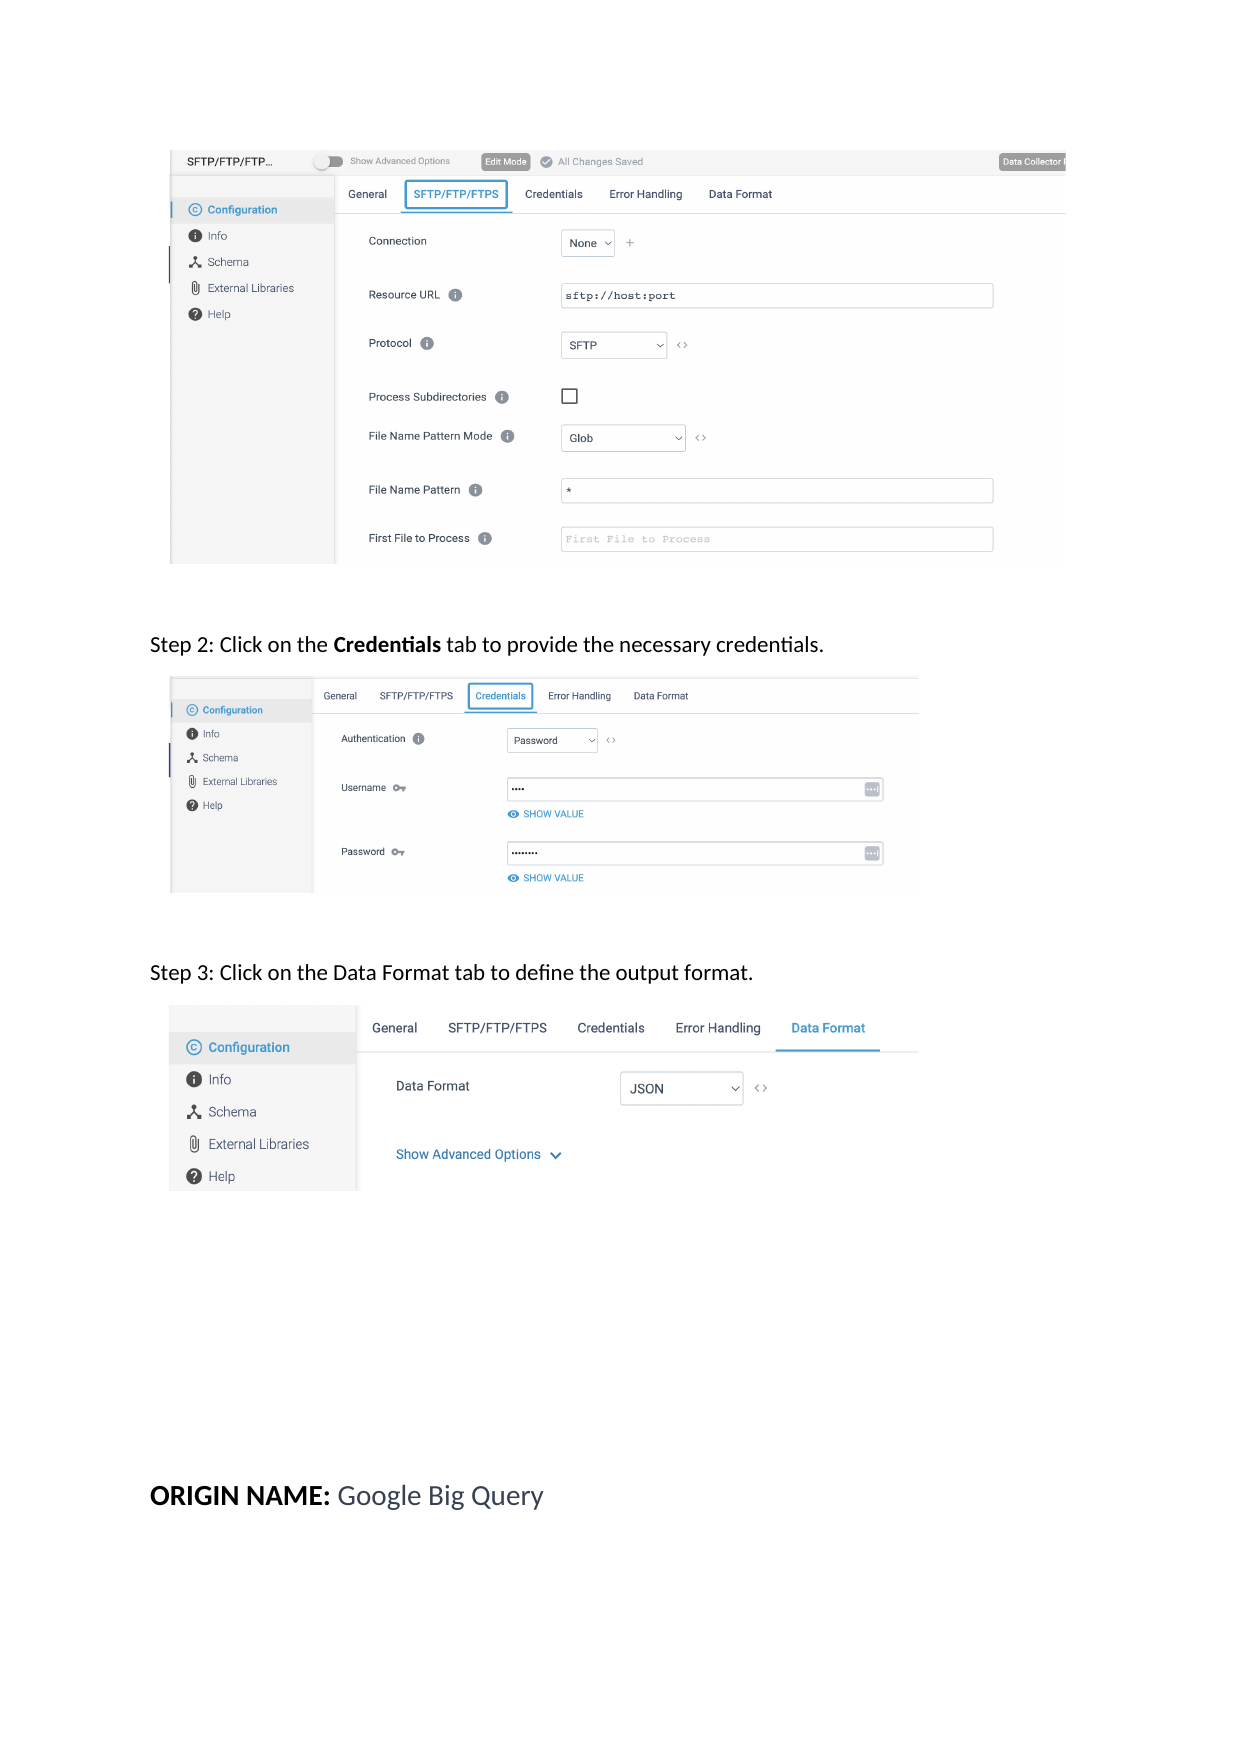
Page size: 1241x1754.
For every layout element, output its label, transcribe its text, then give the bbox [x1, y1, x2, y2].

text Step 3: Click on the Data Format tab to define the output format. [150, 958, 1090, 986]
text ORIGIN NAME: Google Big Query [150, 1477, 1090, 1513]
text Step 2: Click on the Credentials tab to provide the necessary credentials. [150, 630, 1090, 658]
